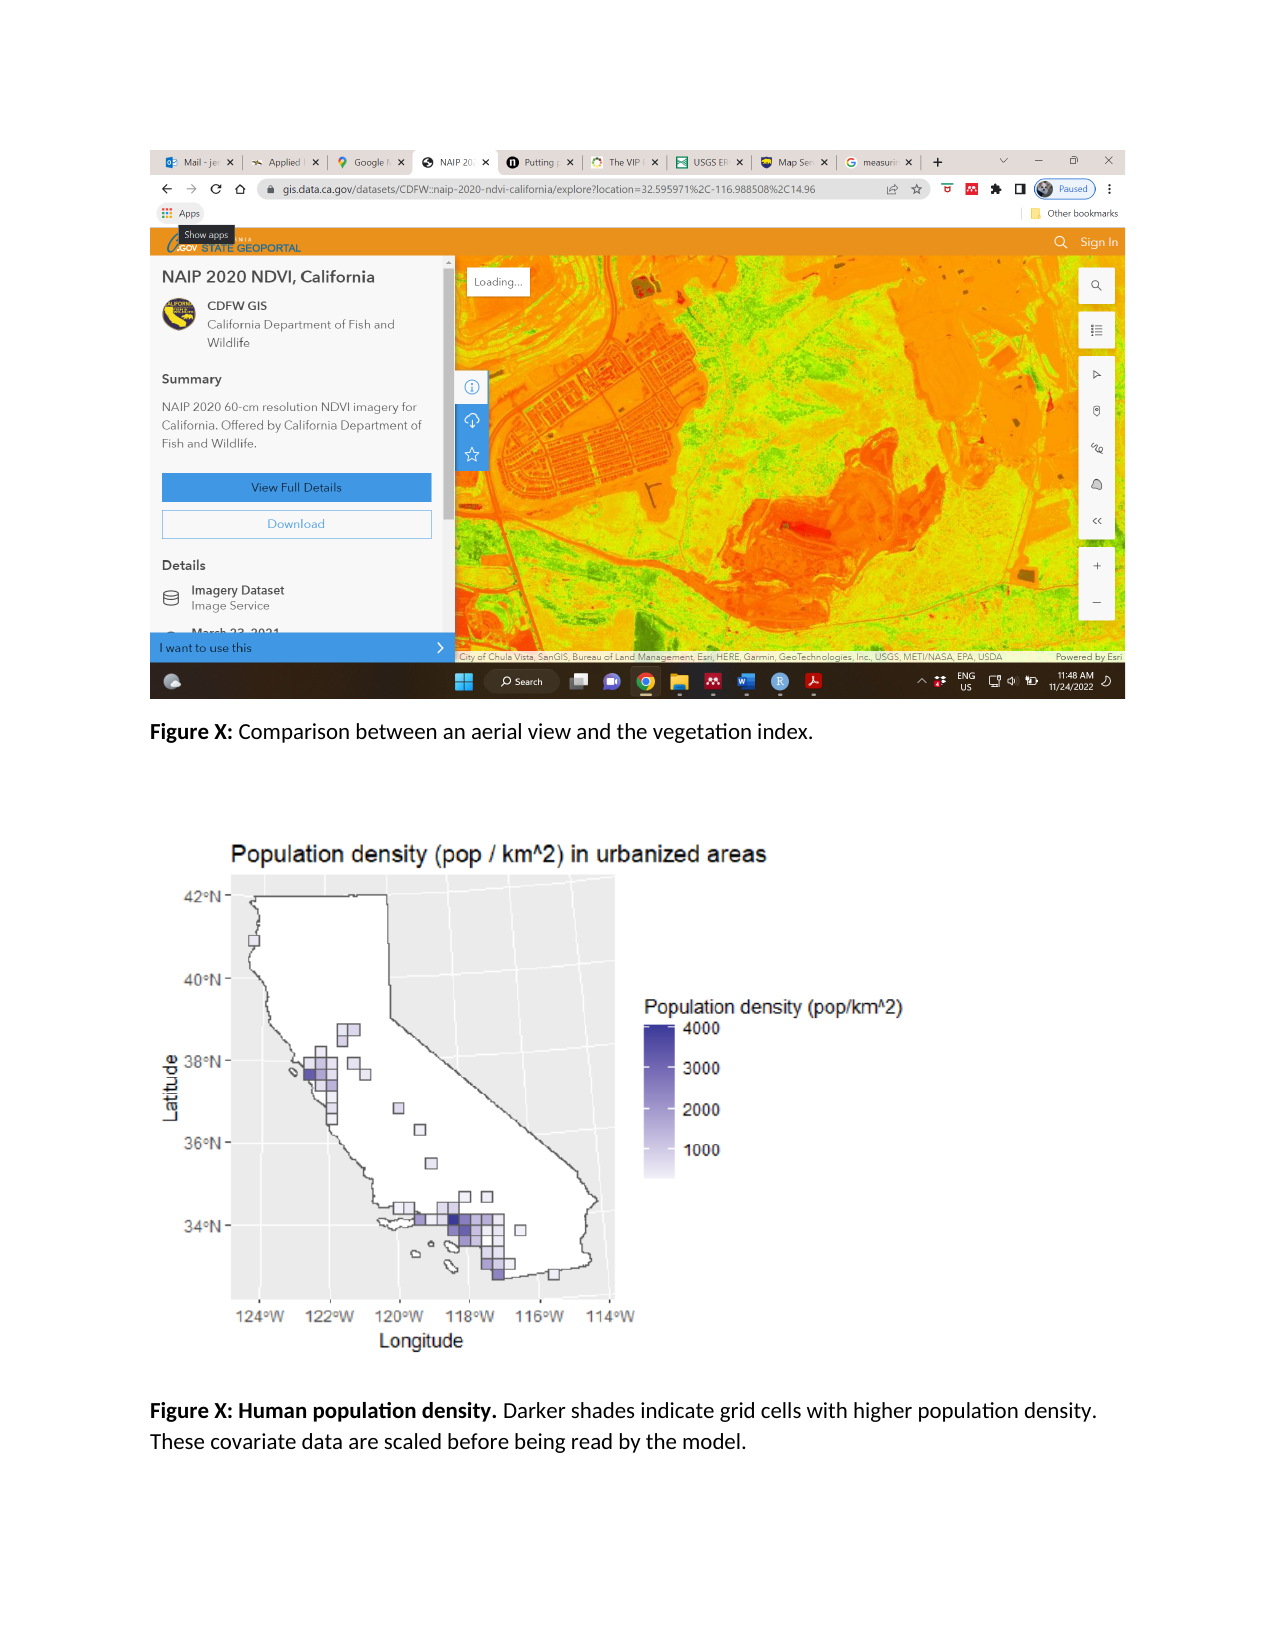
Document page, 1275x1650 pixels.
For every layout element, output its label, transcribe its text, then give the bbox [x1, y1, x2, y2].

text Figure X: Comparison between an aerial view and the vegetation index. [150, 717, 1125, 745]
picture [150, 150, 1125, 699]
picture [150, 811, 920, 1378]
text Figure X: Human population density. Darker shades indicate grid cells with higher population density. These covariate data are scaled before being read by the model. [150, 1397, 1125, 1455]
